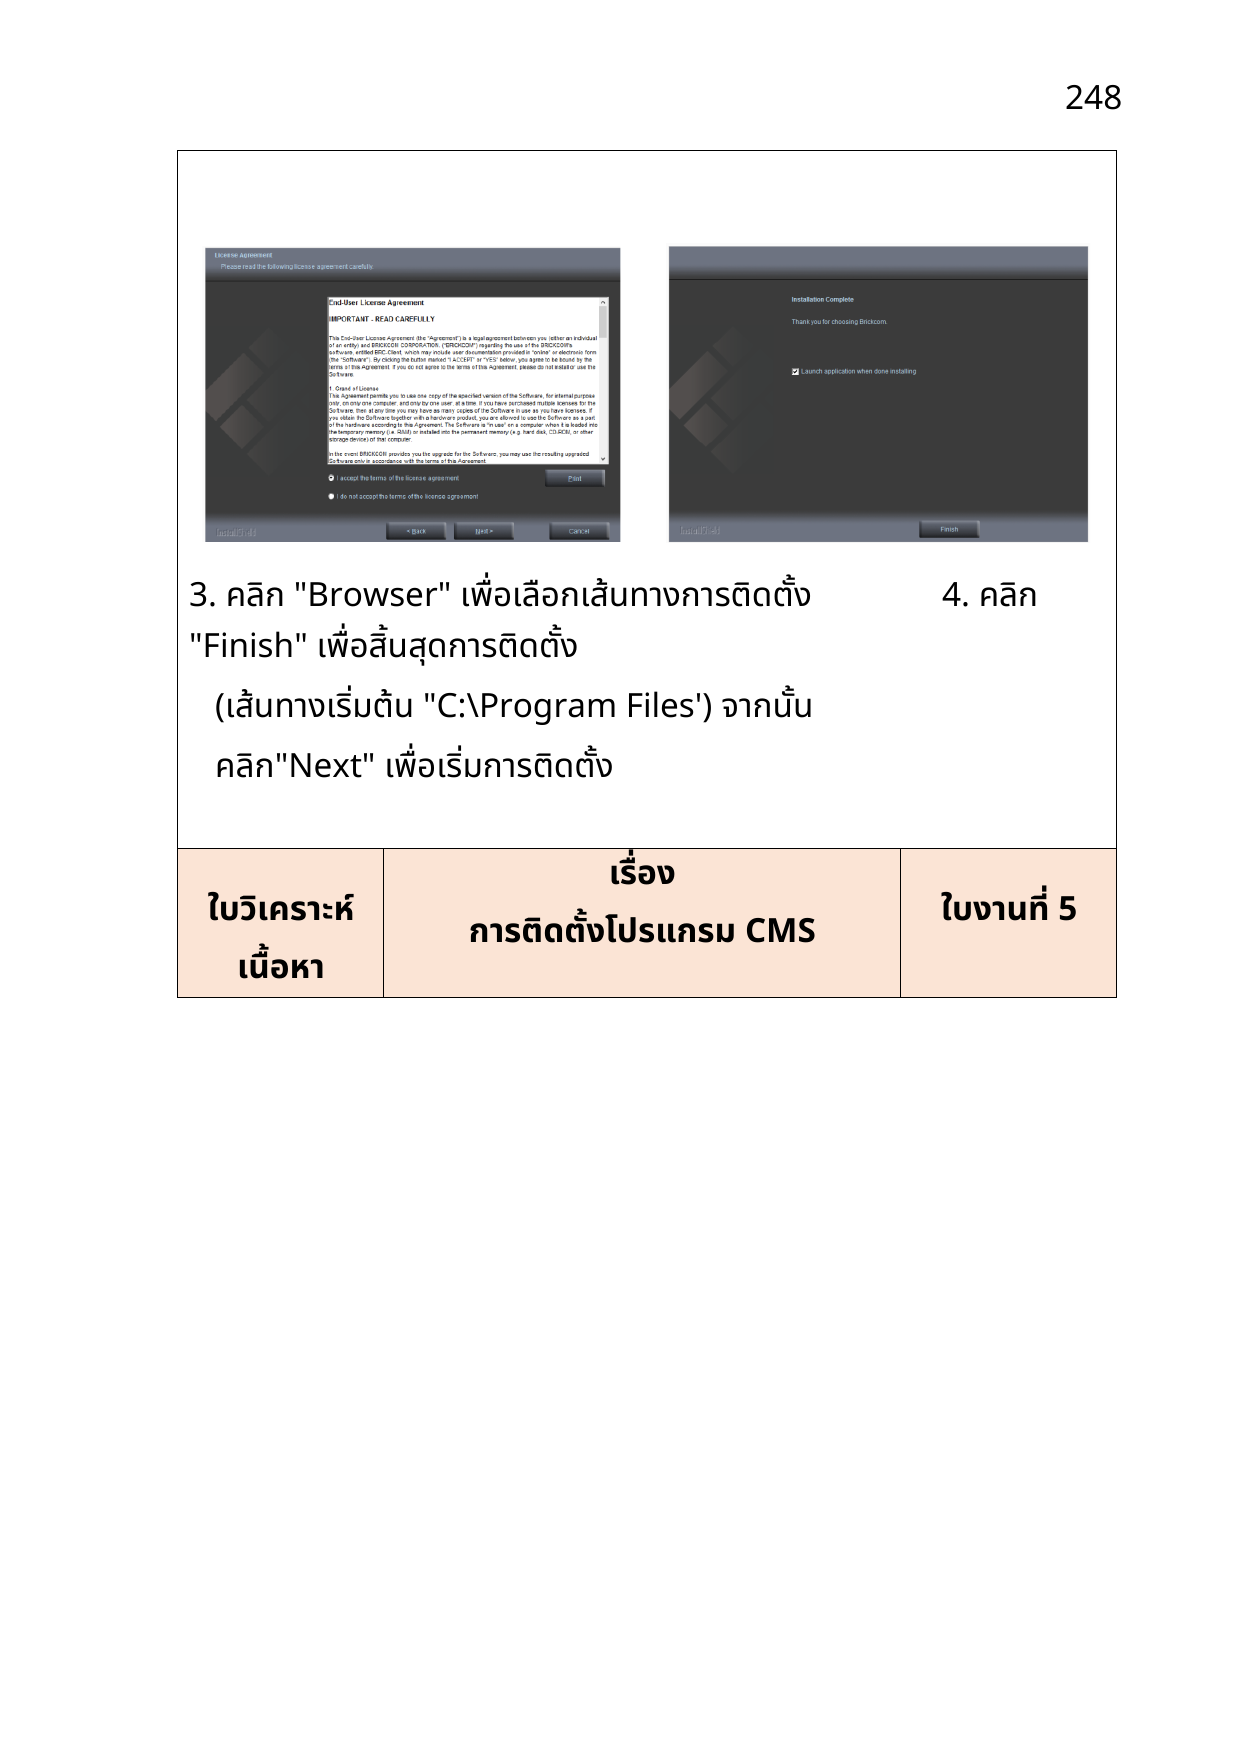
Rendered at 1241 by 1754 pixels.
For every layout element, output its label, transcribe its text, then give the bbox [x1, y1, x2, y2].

table_cell ใบงานที่ 5 [901, 849, 1116, 997]
table_cell เรื่อง การติดตั้งโปรแกรม CMS [384, 849, 900, 997]
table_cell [178, 151, 1116, 848]
picture [663, 243, 1091, 543]
picture [202, 246, 621, 542]
table_cell ใบวิเคราะห์เนื้อหา [178, 849, 383, 997]
